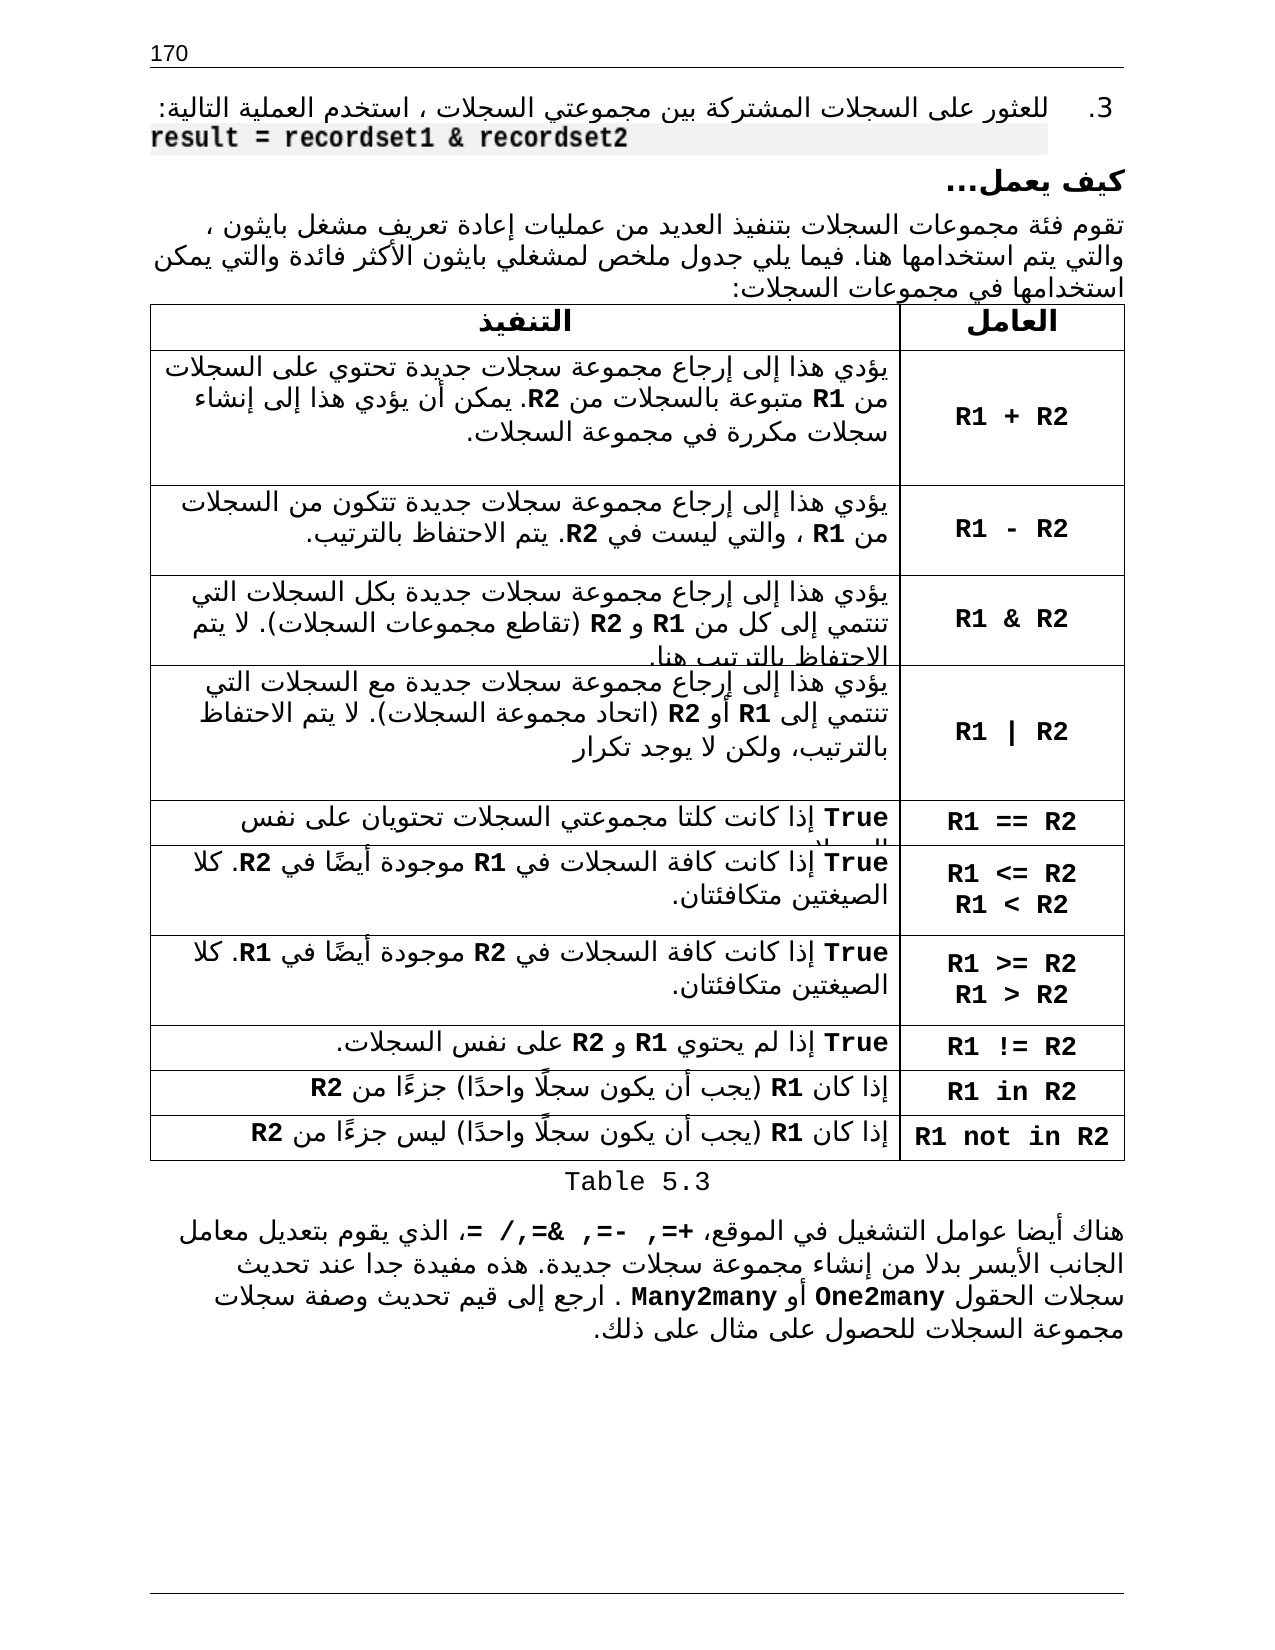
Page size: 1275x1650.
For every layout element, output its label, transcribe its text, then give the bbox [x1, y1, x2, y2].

table_cell True إذا كانت كلتا مجموعتي السجلات تحتويان على نفس السجلات. [151, 801, 899, 845]
table_cell True إذا كانت كافة السجلات في R1 موجودة أيضًا في R2. كلا الصيغتين متكافئتان. [151, 846, 899, 935]
table_cell يؤدي هذا إلى إرجاع مجموعة سجلات جديدة تتكون من السجلات من R1 ، والتي ليست في R2. يتم الاحتفاظ بالترتيب. [151, 486, 899, 575]
table_cell True إذا لم يحتوي R1 و R2 على نفس السجلات. [151, 1026, 899, 1070]
table_cell R1 - R2 [901, 486, 1124, 575]
table_cell R1 in R2 [901, 1071, 1124, 1115]
table_header العامل [901, 305, 1124, 350]
text تقوم فئة مجموعات السجلات بتنفيذ العديد من عمليات إعادة تعريف مشغل بايثون ، والتي يتم استخدامها هنا. فيما يلي جدول ملخص لمشغلي بايثون الأكثر فائدة والتي يمكن استخدامها في مجموعات السجلات: [150, 209, 1125, 304]
table_cell إذا كان R1 (يجب أن يكون سجلًا واحدًا) جزءًا من R2 [151, 1071, 899, 1115]
table_cell R1 >= R2 R1 > R2 [901, 936, 1124, 1025]
table_cell R1 == R2 [901, 801, 1124, 845]
table_cell R1 not in R2 [901, 1116, 1124, 1160]
table_cell R1 + R2 [901, 351, 1124, 485]
table_header التنفيذ [151, 305, 899, 350]
table_cell يؤدي هذا إلى إرجاع مجموعة سجلات جديدة تحتوي على السجلات من R1 متبوعة بالسجلات من R2. يمكن أن يؤدي هذا إلى إنشاء سجلات مكررة في مجموعة السجلات. [151, 351, 899, 485]
table_cell Table 5.3 [151, 1161, 1124, 1205]
table_cell True إذا كانت كافة السجلات في R2 موجودة أيضًا في R1. كلا الصيغتين متكافئتان. [151, 936, 899, 1025]
table_cell R1 <= R2 R1 < R2 [901, 846, 1124, 935]
text كيف يعمل... [150, 164, 1125, 198]
table_cell إذا كان R1 (يجب أن يكون سجلًا واحدًا) ليس جزءًا من R2 [151, 1116, 899, 1160]
text هناك أيضا عوامل التشغيل في الموقع، +=, -=, &=,/ =، الذي يقوم بتعديل معامل الجانب الأيسر بدلا من إنشاء مجموعة سجلات جديدة. هذه مفيدة جدا عند تحديث سجلات الحقول One2many أو Many2many . ارجع إلى قيم تحديث وصفة سجلات مجموعة السجلات للحصول على مثال على ذلك. [150, 1216, 1125, 1345]
list للعثور على السجلات المشتركة بين مجموعتي السجلات ، استخدم العملية التالية: [150, 92, 1087, 124]
table_cell R1 | R2 [901, 666, 1124, 800]
table_cell R1 != R2 [901, 1026, 1124, 1070]
table_cell يؤدي هذا إلى إرجاع مجموعة سجلات جديدة بكل السجلات التي تنتمي إلى كل من R1 و R2 (تقاطع مجموعات السجلات). لا يتم الاحتفاظ بالترتيب هنا. [151, 576, 899, 665]
table_cell يؤدي هذا إلى إرجاع مجموعة سجلات جديدة مع السجلات التي تنتمي إلى R1 أو R2 (اتحاد مجموعة السجلات). لا يتم الاحتفاظ بالترتيب، ولكن لا يوجد تكرار [151, 666, 899, 800]
table_cell R1 & R2 [901, 576, 1124, 665]
